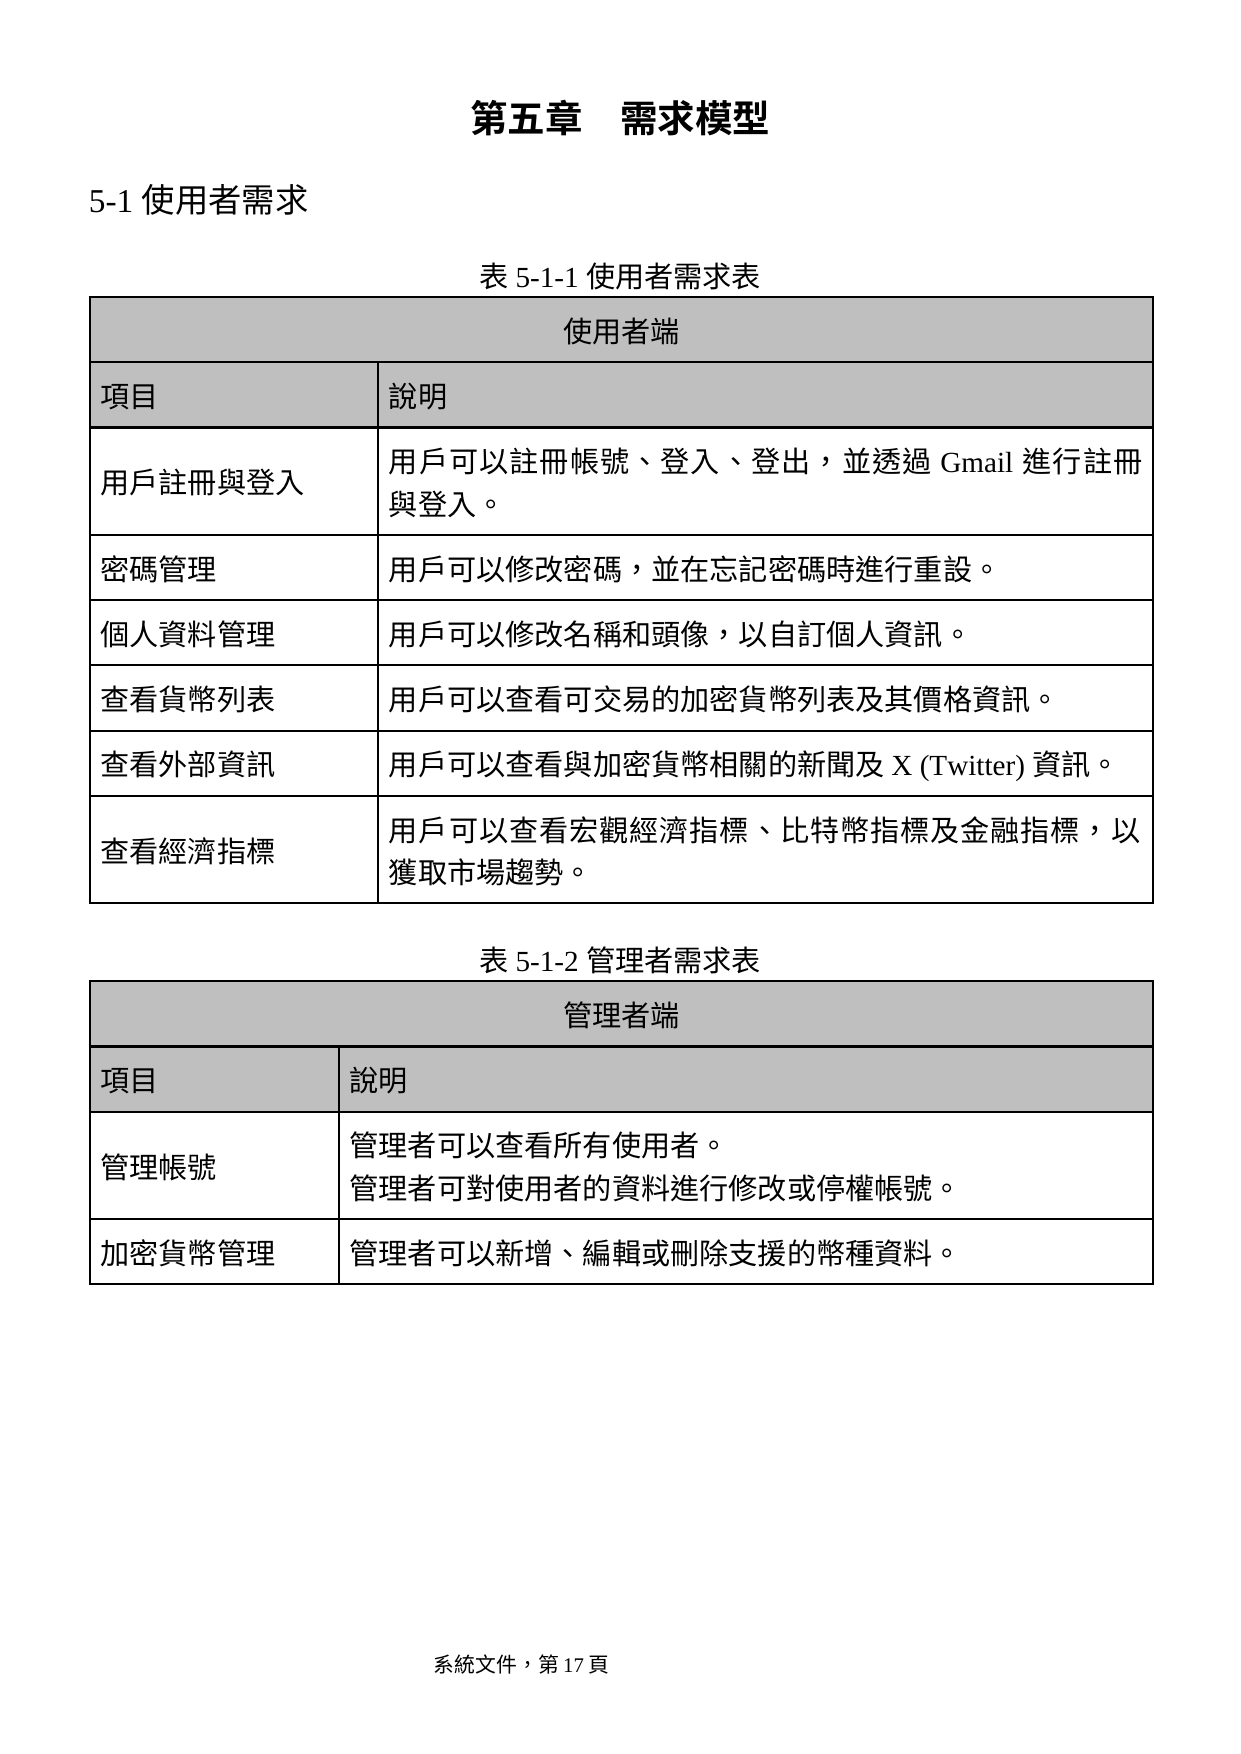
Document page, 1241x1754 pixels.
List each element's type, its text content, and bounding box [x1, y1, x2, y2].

table_cell 查看經濟指標 [91, 797, 377, 902]
table_cell 說明 [379, 363, 1152, 426]
table_cell 密碼管理 [91, 536, 377, 599]
table_cell 用戶可以查看可交易的加密貨幣列表及其價格資訊。 [379, 666, 1152, 729]
text 第五章 需求模型 [89, 89, 1152, 143]
table_cell 管理者可以查看所有使用者。 管理者可對使用者的資料進行修改或停權帳號。 [340, 1113, 1152, 1218]
table_cell 查看貨幣列表 [91, 666, 377, 729]
table_cell 用戶可以查看與加密貨幣相關的新聞及 X (Twitter) 資訊。 [379, 732, 1152, 795]
text 表 5-1-2 管理者需求表 [89, 938, 1152, 980]
table_cell 用戶可以註冊帳號、登入、登出，並透過 Gmail 進行註冊與登入。 [379, 429, 1152, 534]
table_cell 項目 [91, 363, 377, 426]
table_cell 用戶可以查看宏觀經濟指標、比特幣指標及金融指標，以獲取市場趨勢。 [379, 797, 1152, 902]
table_cell 用戶可以修改密碼，並在忘記密碼時進行重設。 [379, 536, 1152, 599]
table_header 使用者端 [91, 298, 1152, 361]
table_cell 管理者可以新增、編輯或刪除支援的幣種資料。 [340, 1220, 1152, 1283]
text 5-1 使用者需求 [89, 174, 1152, 222]
table_cell 加密貨幣管理 [91, 1220, 338, 1283]
table_cell 說明 [340, 1048, 1152, 1111]
text 表 5-1-1 使用者需求表 [89, 254, 1152, 296]
table_cell 管理帳號 [91, 1113, 338, 1218]
table_cell 個人資料管理 [91, 601, 377, 664]
table_cell 查看外部資訊 [91, 732, 377, 795]
table_cell 用戶註冊與登入 [91, 429, 377, 534]
table_cell 用戶可以修改名稱和頭像，以自訂個人資訊。 [379, 601, 1152, 664]
table_header 管理者端 [91, 982, 1152, 1045]
table_cell 項目 [91, 1048, 338, 1111]
